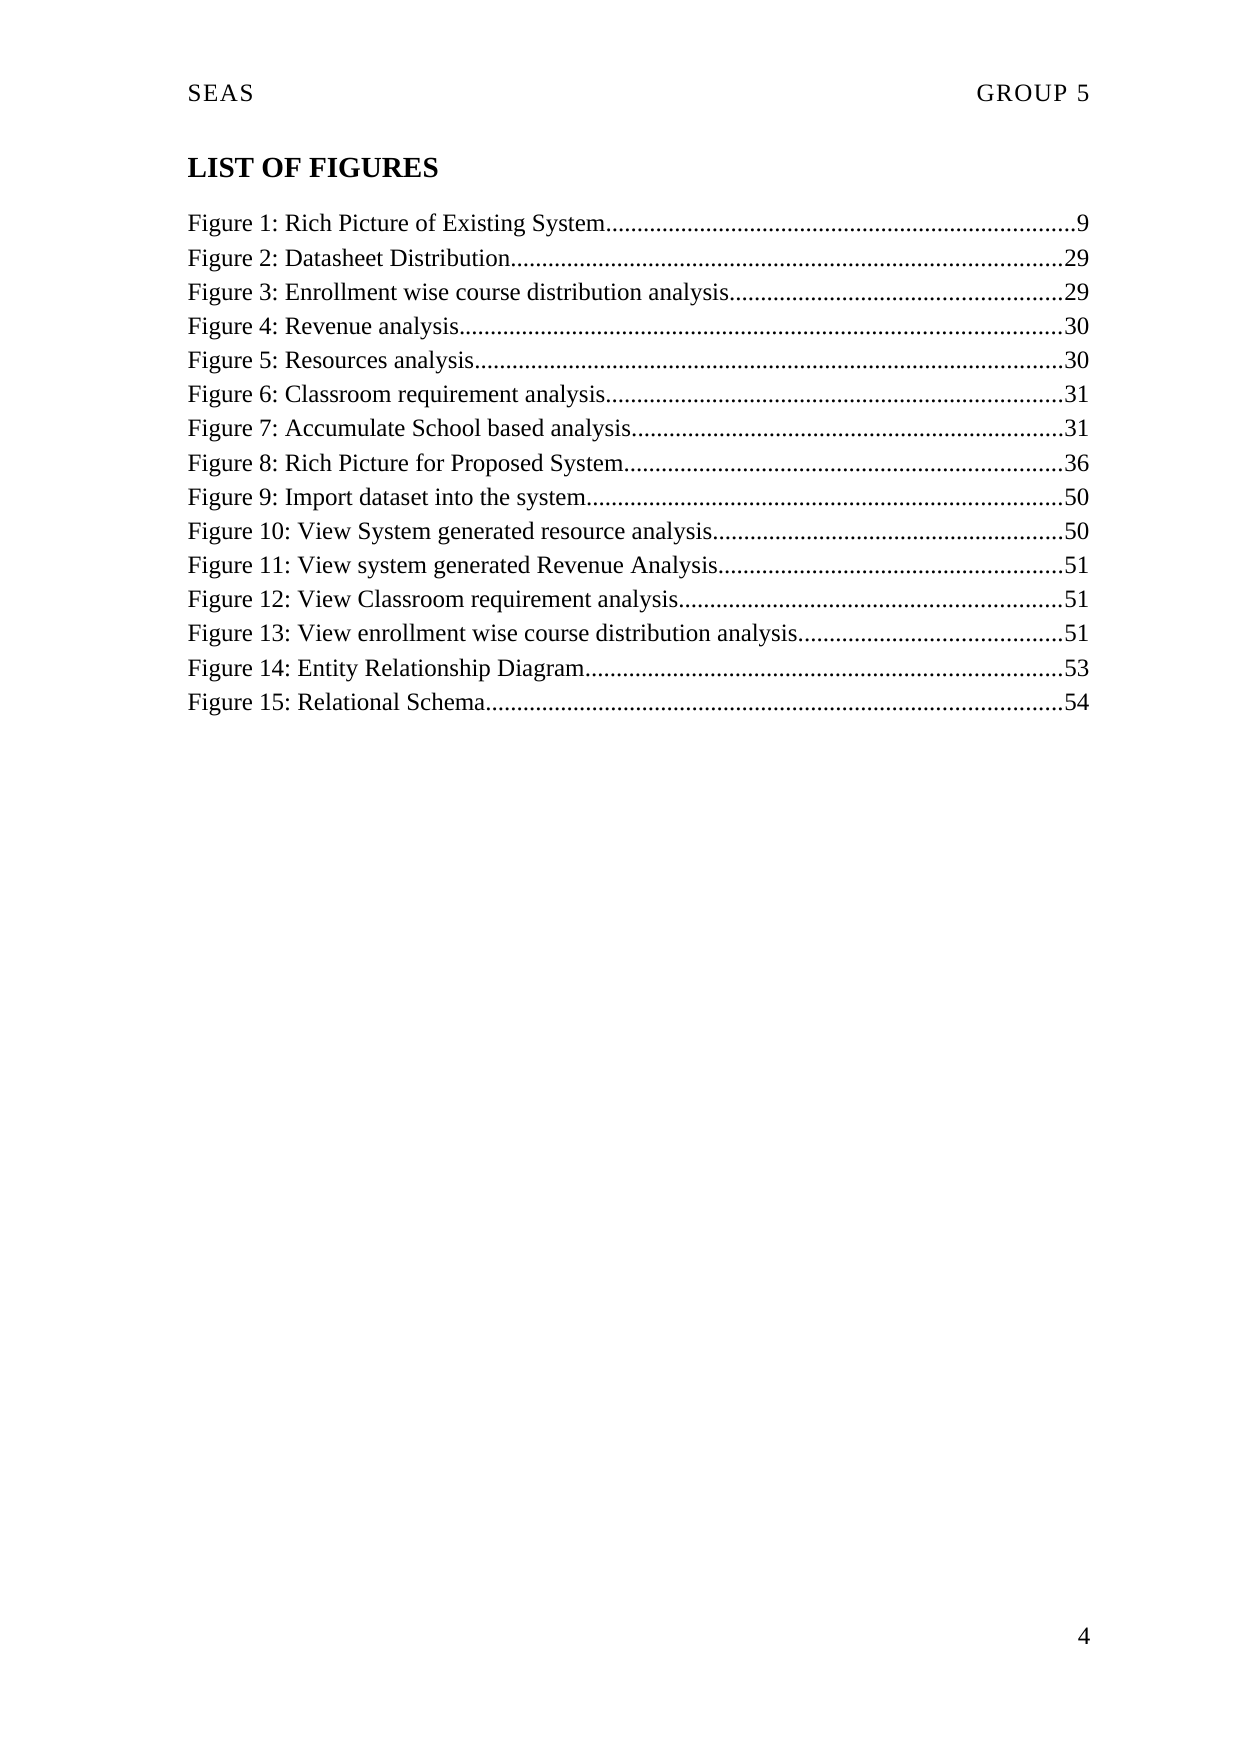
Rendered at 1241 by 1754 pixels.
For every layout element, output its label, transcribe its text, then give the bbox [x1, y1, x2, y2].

text Figure 2: Datasheet Distribution 29 [187, 243, 1090, 271]
text Figure 12: View Classroom requirement analysis. 51 [187, 584, 1090, 613]
text Figure 11: View system generated Revenue Analysis. 51 [187, 550, 1090, 579]
text Figure 6: Classroom requirement analysis 31 [187, 379, 1090, 408]
text Figure 10: View System generated resource analysis. 50 [187, 516, 1090, 545]
text Figure 9: Import dataset into the system. 50 [187, 482, 1090, 511]
text Figure 13: View enrollment wise course distribution analysis. 51 [187, 618, 1090, 647]
text Figure 7: Accumulate School based analysis. 31 [187, 413, 1090, 442]
subtitle LIST OF FIGURES [187, 150, 1090, 183]
text Figure 5: Resources analysis 30 [187, 345, 1090, 374]
text Figure 14: Entity Relationship Diagram 53 [187, 653, 1090, 681]
text Figure 15: Relational Schema 54 [187, 687, 1090, 716]
text Figure 4: Revenue analysis. 30 [187, 311, 1090, 340]
text Figure 3: Enrollment wise course distribution analysis 29 [187, 277, 1090, 306]
text Figure 1: Rich Picture of Existing System 9 [187, 208, 1090, 237]
text Figure 8: Rich Picture for Proposed System 36 [187, 448, 1090, 476]
